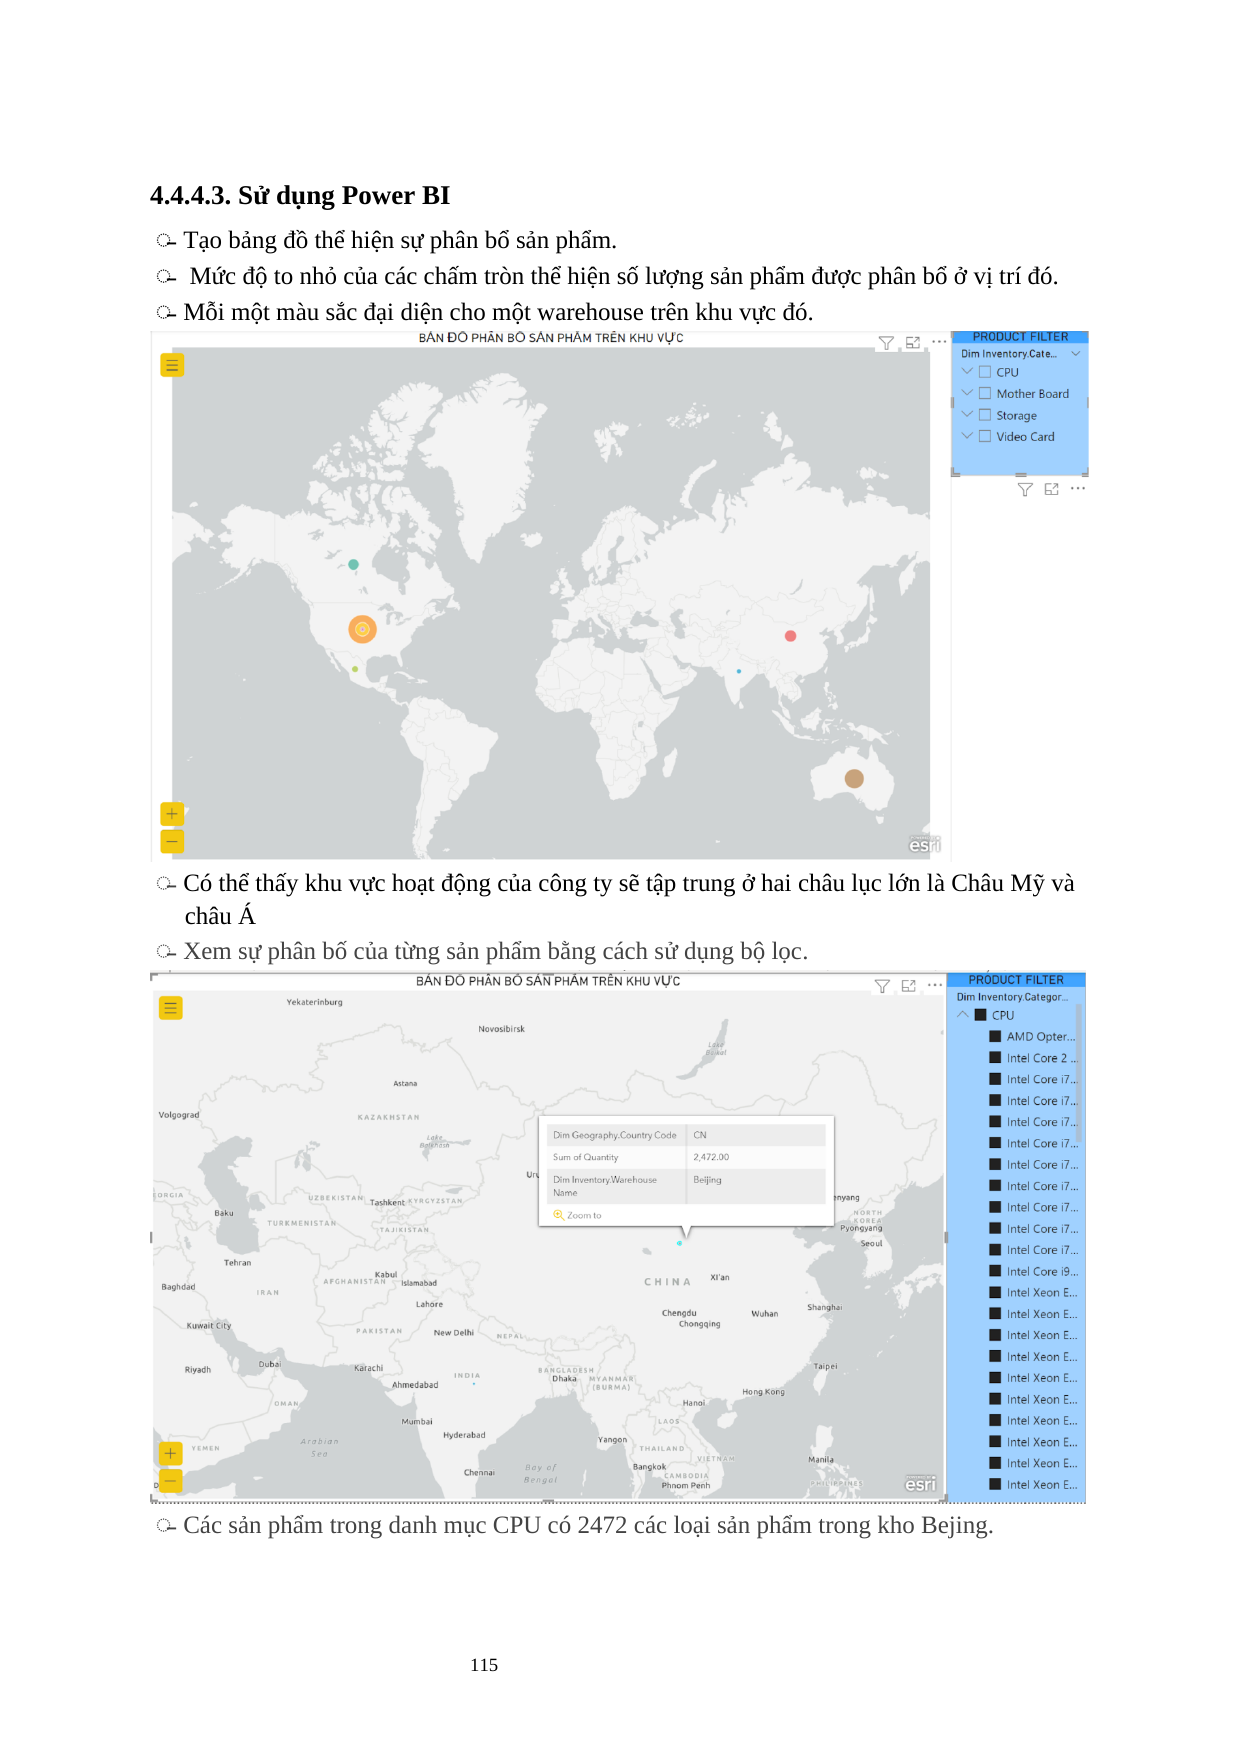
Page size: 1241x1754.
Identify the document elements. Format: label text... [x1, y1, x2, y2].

list Mỗi một màu sắc đại diện cho một warehouse trên khu vực đó. [155, 295, 1090, 326]
list Có thể thấy khu vực hoạt động của công ty sẽ tập trung ở hai châu lục lớn là Châu Mỹ và châu Á [155, 866, 1090, 930]
picture [150, 331, 1089, 862]
list Tạo bảng đồ thể hiện sự phân bổ sản phẩm. [155, 223, 1090, 254]
list Xem sự phân bố của từng sản phẩm bằng cách sử dụng bộ lọc. [155, 934, 1090, 965]
picture [150, 970, 1086, 1504]
list Mức độ to nhỏ của các chấm tròn thể hiện số lượng sản phẩm được phân bổ ở vị trí đó. [155, 259, 1090, 290]
list Các sản phẩm trong danh mục CPU có 2472 các loại sản phẩm trong kho Bejing. [155, 1508, 1090, 1539]
subtitle 4.4.4.3. Sử dụng Power BI [150, 179, 1090, 210]
